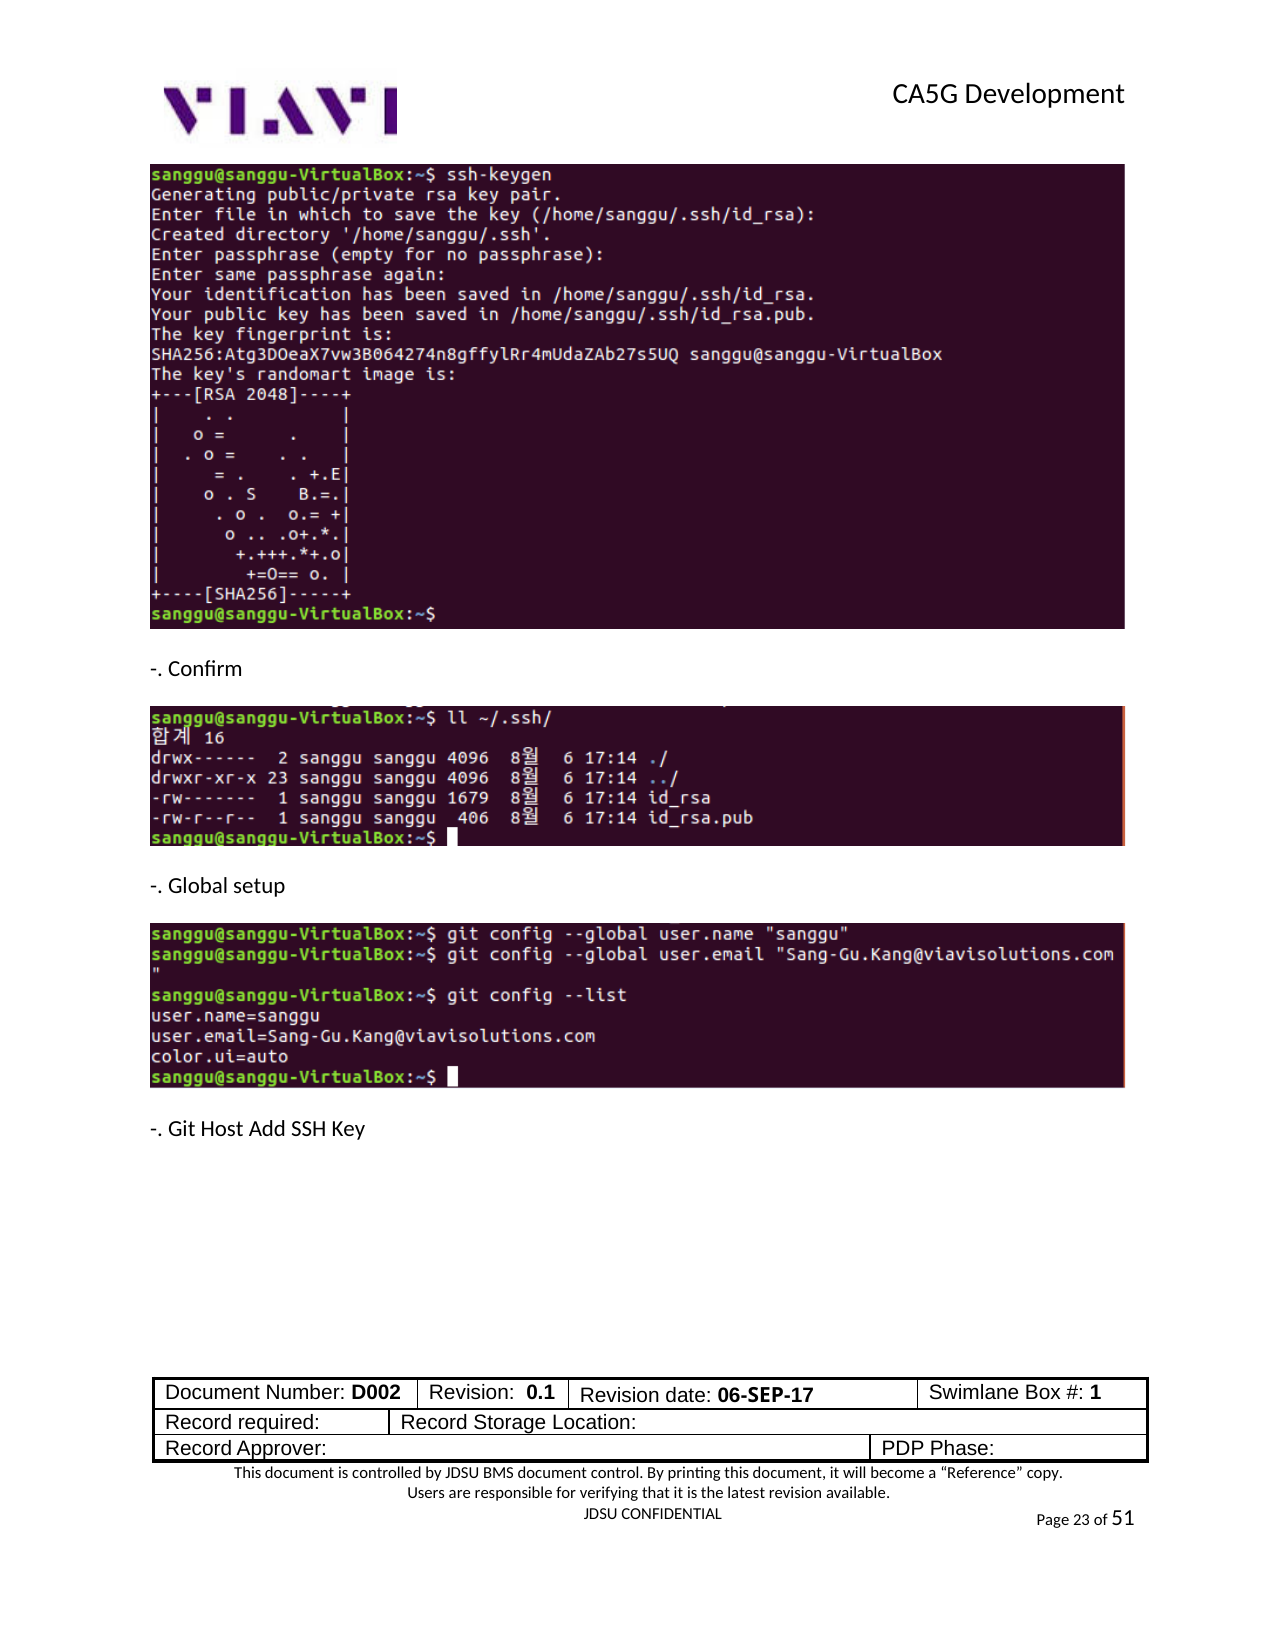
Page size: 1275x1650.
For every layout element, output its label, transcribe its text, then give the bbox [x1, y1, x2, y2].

picture [162, 68, 397, 146]
text -. Global setup [150, 871, 1125, 899]
picture [150, 923, 1125, 1089]
picture [150, 164, 1125, 629]
text -. Confirm [150, 654, 1125, 682]
picture [150, 706, 1125, 846]
text -. Git Host Add SSH Key [150, 1114, 1125, 1142]
